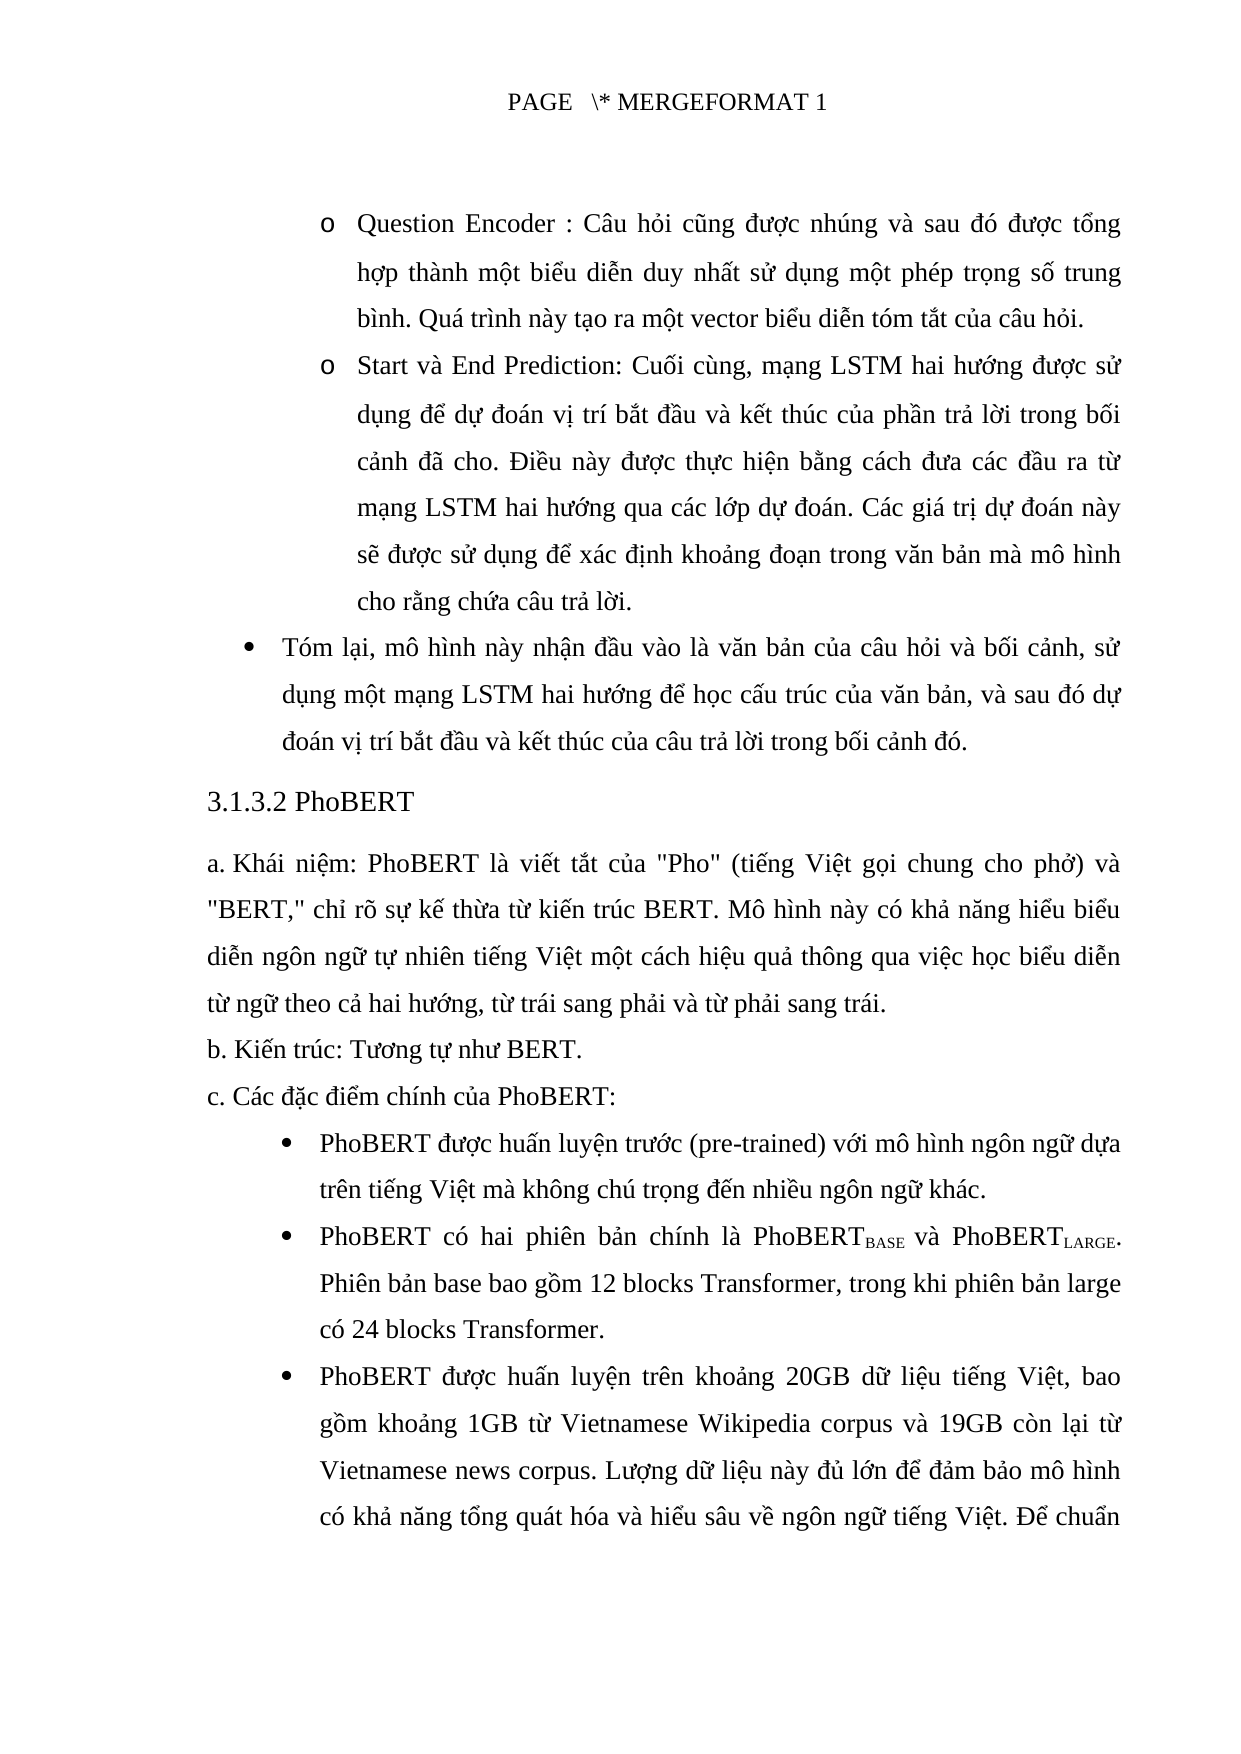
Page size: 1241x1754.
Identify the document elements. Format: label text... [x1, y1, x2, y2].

subtitle PhoBERT [207, 784, 1122, 817]
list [282, 1360, 1122, 1532]
list Kiến trúc: Tương tự như BERT. [207, 1033, 1122, 1064]
list Khái niệm: PhoBERT là viết tắt của "Pho" (tiếng Việt gọi chung cho phở) và "BERT," chỉ rõ sự kế thừa từ kiến trúc BERT. Mô hình này có khả năng hiểu biểu diễn ngôn ngữ tự nhiên tiếng Việt một cách hiệu quả thông qua việc học biểu diễn từ ngữ theo cả hai hướng, từ trái sang phải và từ phải sang trái. [207, 847, 1122, 1018]
list PhoBERT được huấn luyện trước (pre-trained) với mô hình ngôn ngữ dựa trên tiếng Việt mà không chú trọng đến nhiều ngôn ngữ khác. [282, 1127, 1122, 1205]
list Tóm lại, mô hình này nhận đầu vào là văn bản của câu hỏi và bối cảnh, sử dụng một mạng LSTM hai hướng để học cấu trúc của văn bản, và sau đó dự đoán vị trí bắt đầu và kết thúc của câu trả lời trong bối cảnh đó. [244, 631, 1122, 756]
list PhoBERT có hai phiên bản chính là PhoBERTBASE và PhoBERTLARGE. Phiên bản base bao gồm 12 blocks Transformer, trong khi phiên bản large có 24 blocks Transformer. [282, 1220, 1122, 1345]
list Các đặc điểm chính của PhoBERT: [207, 1080, 1122, 1111]
list Question Encoder : Câu hỏi cũng được nhúng và sau đó được tổng hợp thành một biểu diễn duy nhất sử dụng một phép trọng số trung bình. Quá trình này tạo ra một vector biểu diễn tóm tắt của câu hỏi. [319, 207, 1122, 333]
list Start và End Prediction: Cuối cùng, mạng LSTM hai hướng được sử dụng để dự đoán vị trí bắt đầu và kết thúc của phần trả lời trong bối cảnh đã cho. Điều này được thực hiện bằng cách đưa các đầu ra từ mạng LSTM hai hướng qua các lớp dự đoán. Các giá trị dự đoán này sẽ được sử dụng để xác định khoảng đoạn trong văn bản mà mô hình cho rằng chứa câu trả lời. [319, 349, 1122, 616]
